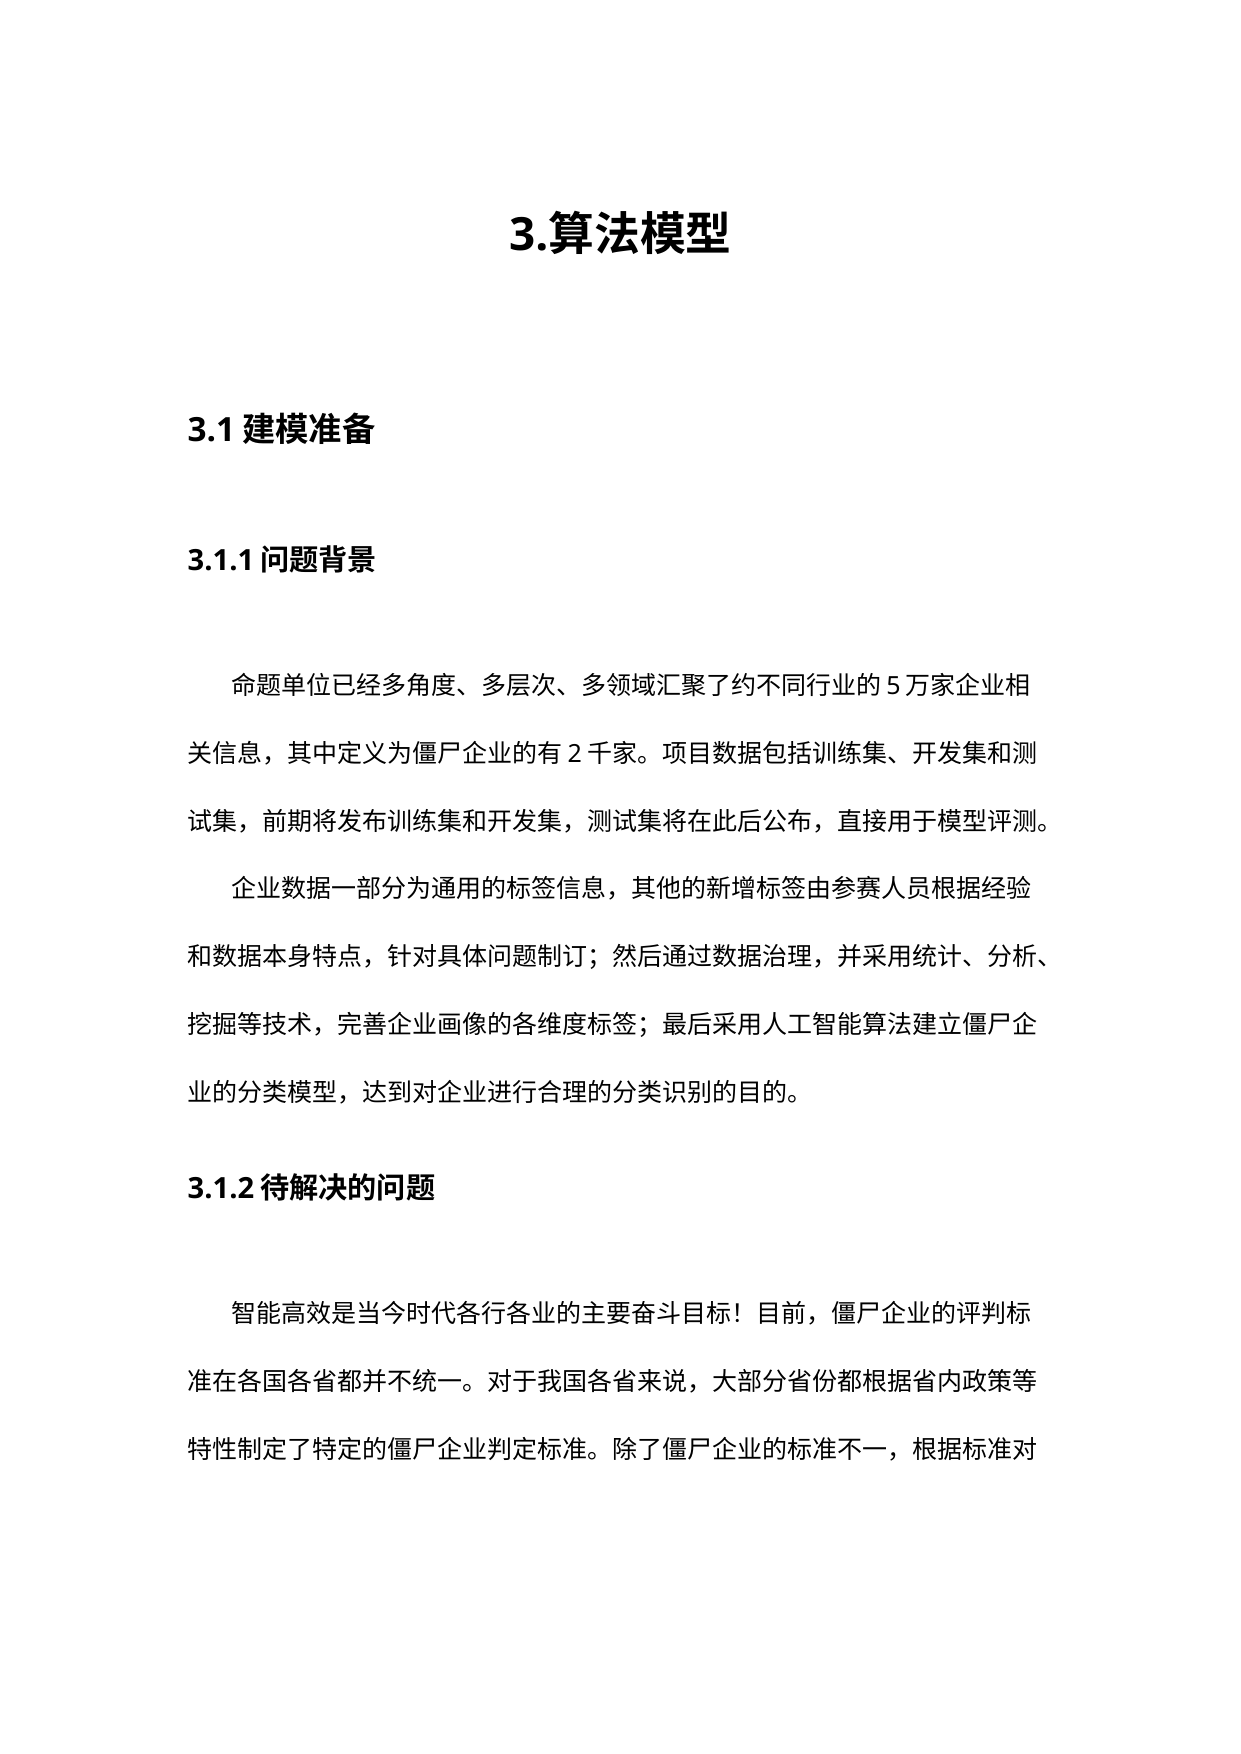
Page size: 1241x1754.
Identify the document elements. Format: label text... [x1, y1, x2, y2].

subtitle 3.算法模型 [187, 197, 1053, 265]
subtitle 3.1.1问题背景 [187, 523, 1053, 591]
subtitle 3.1.2待解决的问题 [187, 1152, 1053, 1220]
text 命题单位已经多角度、多层次、多领域汇聚了约不同行业的5万家企业相关信息，其中定义为僵尸企业的有2千家。项目数据包括训练集、开发集和测试集，前期将发布训练集和开发集，测试集将在此后公布，直接用于模型评测。 [187, 649, 1053, 853]
text 企业数据一部分为通用的标签信息，其他的新增标签由参赛人员根据经验和数据本身特点，针对具体问题制订；然后通过数据治理，并采用统计、分析、挖掘等技术，完善企业画像的各维度标签；最后采用人工智能算法建立僵尸企业的分类模型，达到对企业进行合理的分类识别的目的。 [187, 853, 1053, 1125]
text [187, 1278, 1053, 1482]
subtitle 3.1建模准备 [187, 393, 1053, 461]
